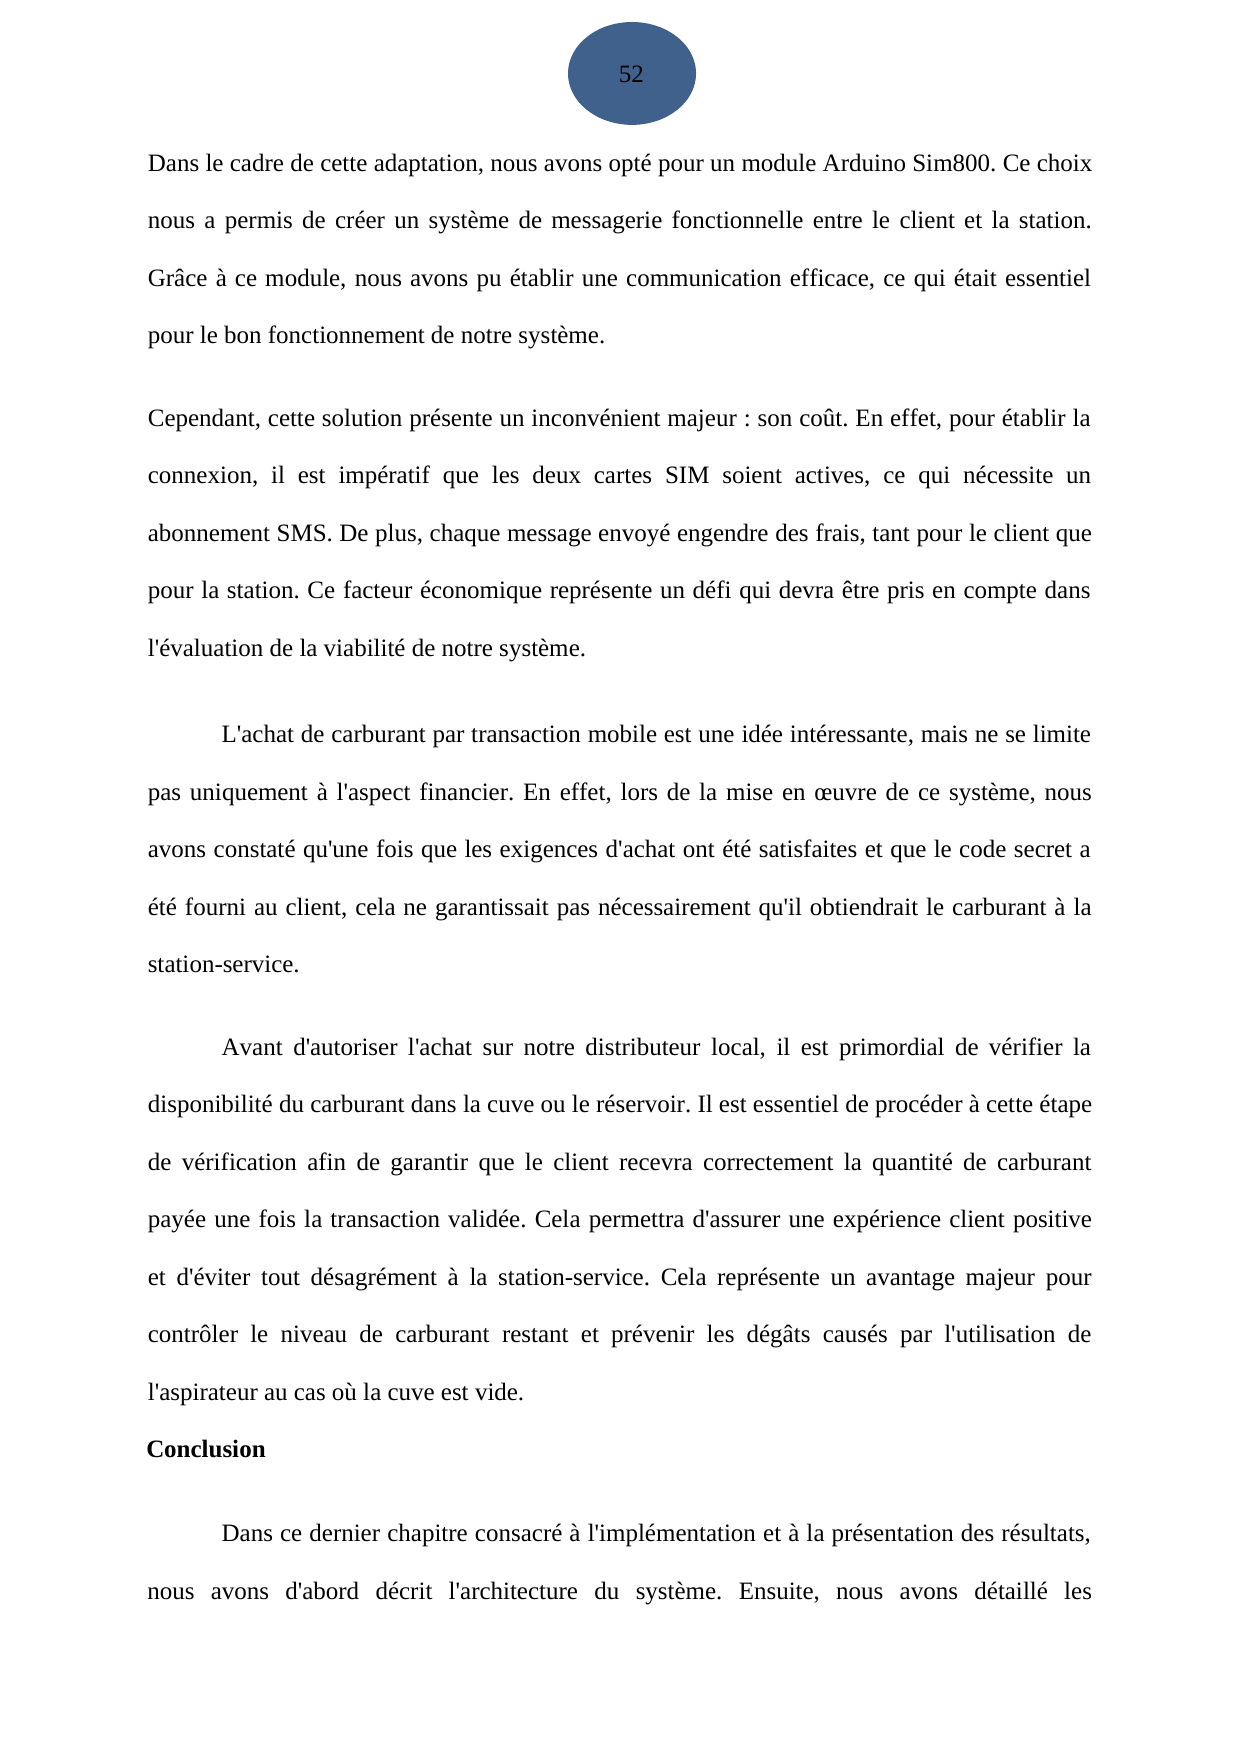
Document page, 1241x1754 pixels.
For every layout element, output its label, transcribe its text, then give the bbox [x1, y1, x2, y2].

text Avant d'autoriser l'achat sur notre distributeur local, il est primordial de vérifier la disponibilité du carburant dans la cuve ou le réservoir. Il est essentiel de procéder à cette étape de vérification afin de garantir que le client recevra correctement la quantité de carburant payée une fois la transaction validée. Cela permettra d'assurer une expérience client positive et d'éviter tout désagrément à la station-service. Cela représente un avantage majeur pour contrôler le niveau de carburant restant et prévenir les dégâts causés par l'utilisation de l'aspirateur au cas où la cuve est vide. [148, 1032, 1093, 1406]
text Cependant, cette solution présente un inconvénient majeur : son coût. En effet, pour établir la connexion, il est impératif que les deux cartes SIM soient actives, ce qui nécessite un abonnement SMS. De plus, chaque message envoyé engendre des frais, tant pour le client que pour la station. Ce facteur économique représente un défi qui devra être pris en compte dans l'évaluation de la viabilité de notre système. [148, 403, 1093, 661]
text Conclusion [146, 1434, 1093, 1463]
text L'achat de carburant par transaction mobile est une idée intéressante, mais ne se limite pas uniquement à l'aspect financier. En effet, lors de la mise en œuvre de ce système, nous avons constaté qu'une fois que les exigences d'achat ont été satisfaites et que le code secret a été fourni au client, cela ne garantissait pas nécessairement qu'il obtiendrait le carburant à la station-service. [148, 719, 1093, 978]
text Dans le cadre de cette adaptation, nous avons opté pour un module Arduino Sim800. Ce choix nous a permis de créer un système de messagerie fonctionnelle entre le client et la station. Grâce à ce module, nous avons pu établir une communication efficace, ce qui était essentiel pour le bon fonctionnement de notre système. [148, 148, 1093, 349]
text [147, 1518, 1093, 1576]
